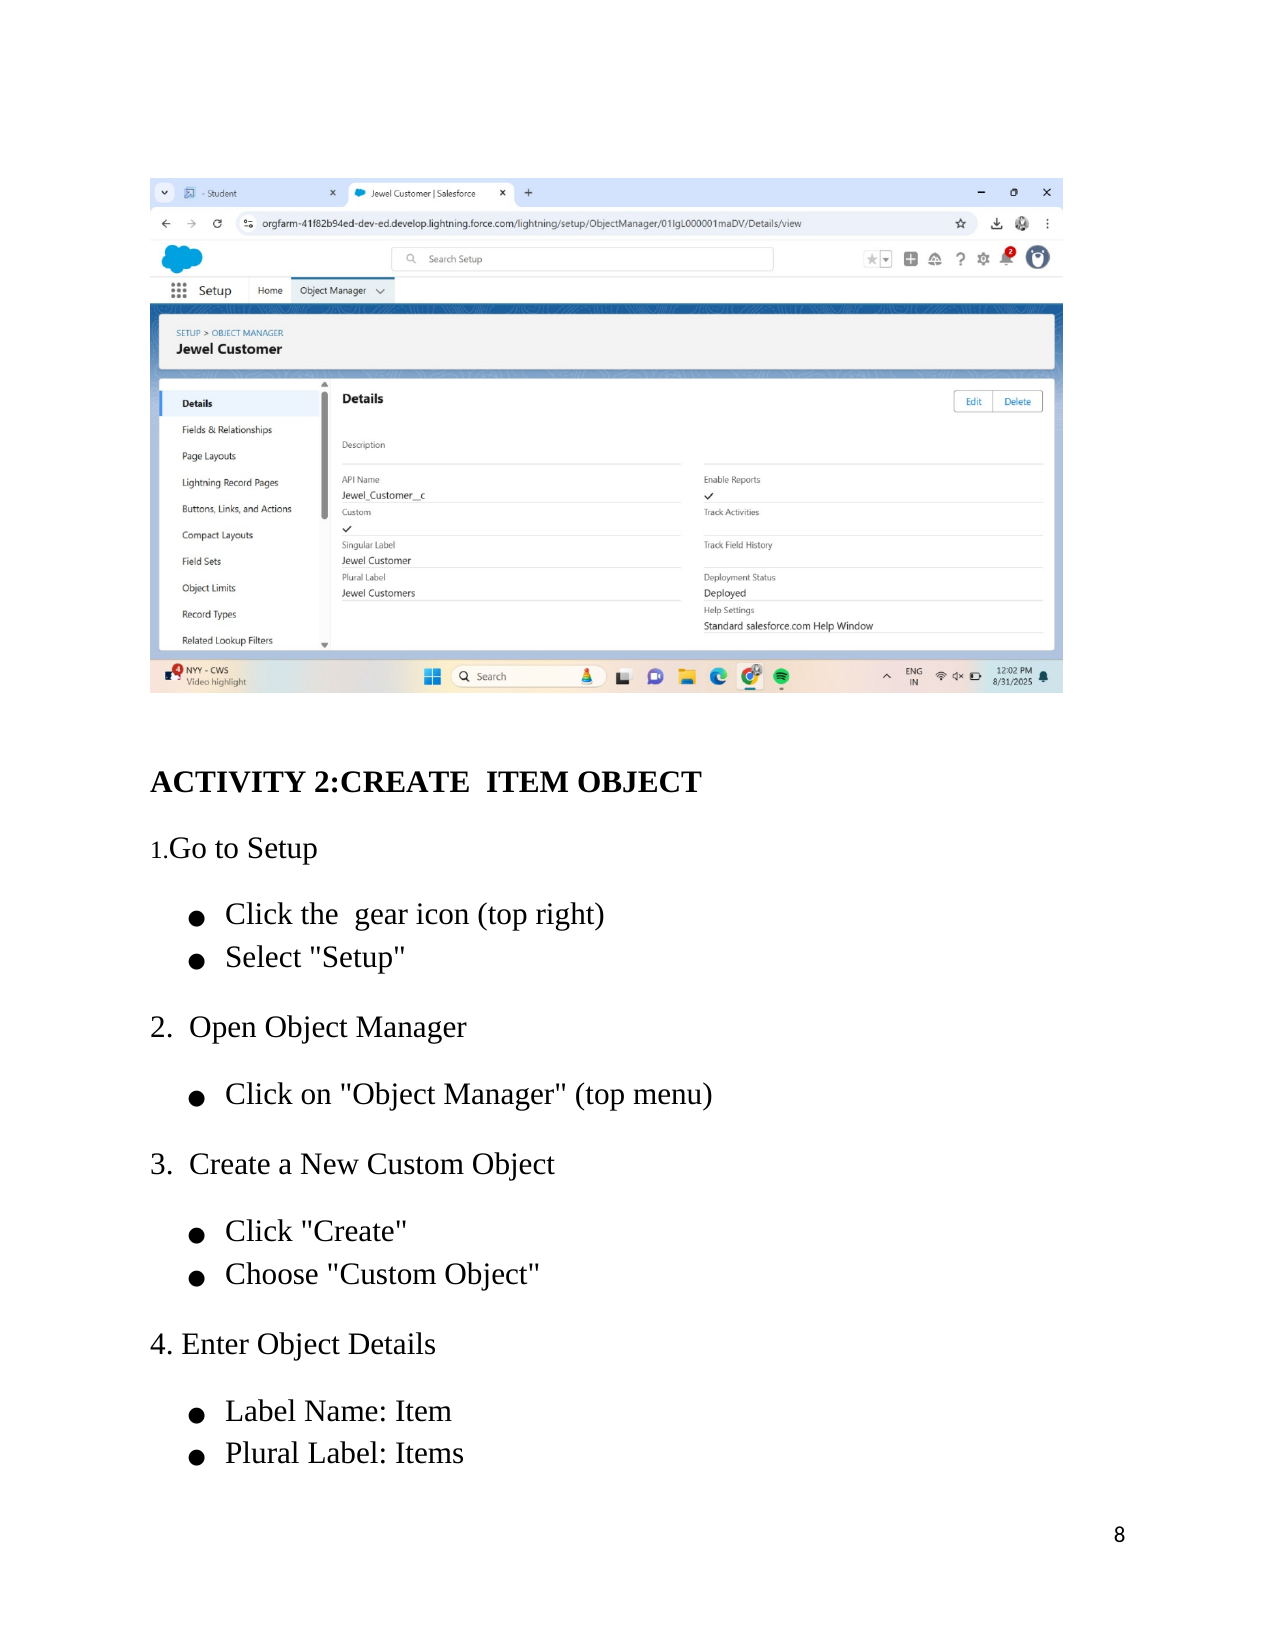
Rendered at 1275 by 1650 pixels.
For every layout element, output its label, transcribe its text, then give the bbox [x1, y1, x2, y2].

list Select "Setup" [187, 937, 1125, 979]
text 1.Go to Setup [150, 829, 1125, 865]
list Click on "Object Manager" (top menu) [187, 1074, 1125, 1116]
list Label Name: Item [187, 1390, 1125, 1433]
list Click "Create" [187, 1211, 1125, 1253]
picture [150, 178, 1063, 693]
list Click the gear icon (top right) [187, 894, 1125, 937]
text ACTIVITY 2:CREATE ITEM OBJECT [150, 764, 1125, 800]
list Plural Label: Items [187, 1433, 1125, 1476]
text 3. Create a New Custom Object [150, 1146, 1125, 1181]
list Choose "Custom Object" [187, 1253, 1125, 1296]
text 2. Open Object Manager [150, 1008, 1125, 1044]
text 4. Enter Object Details [150, 1325, 1125, 1361]
